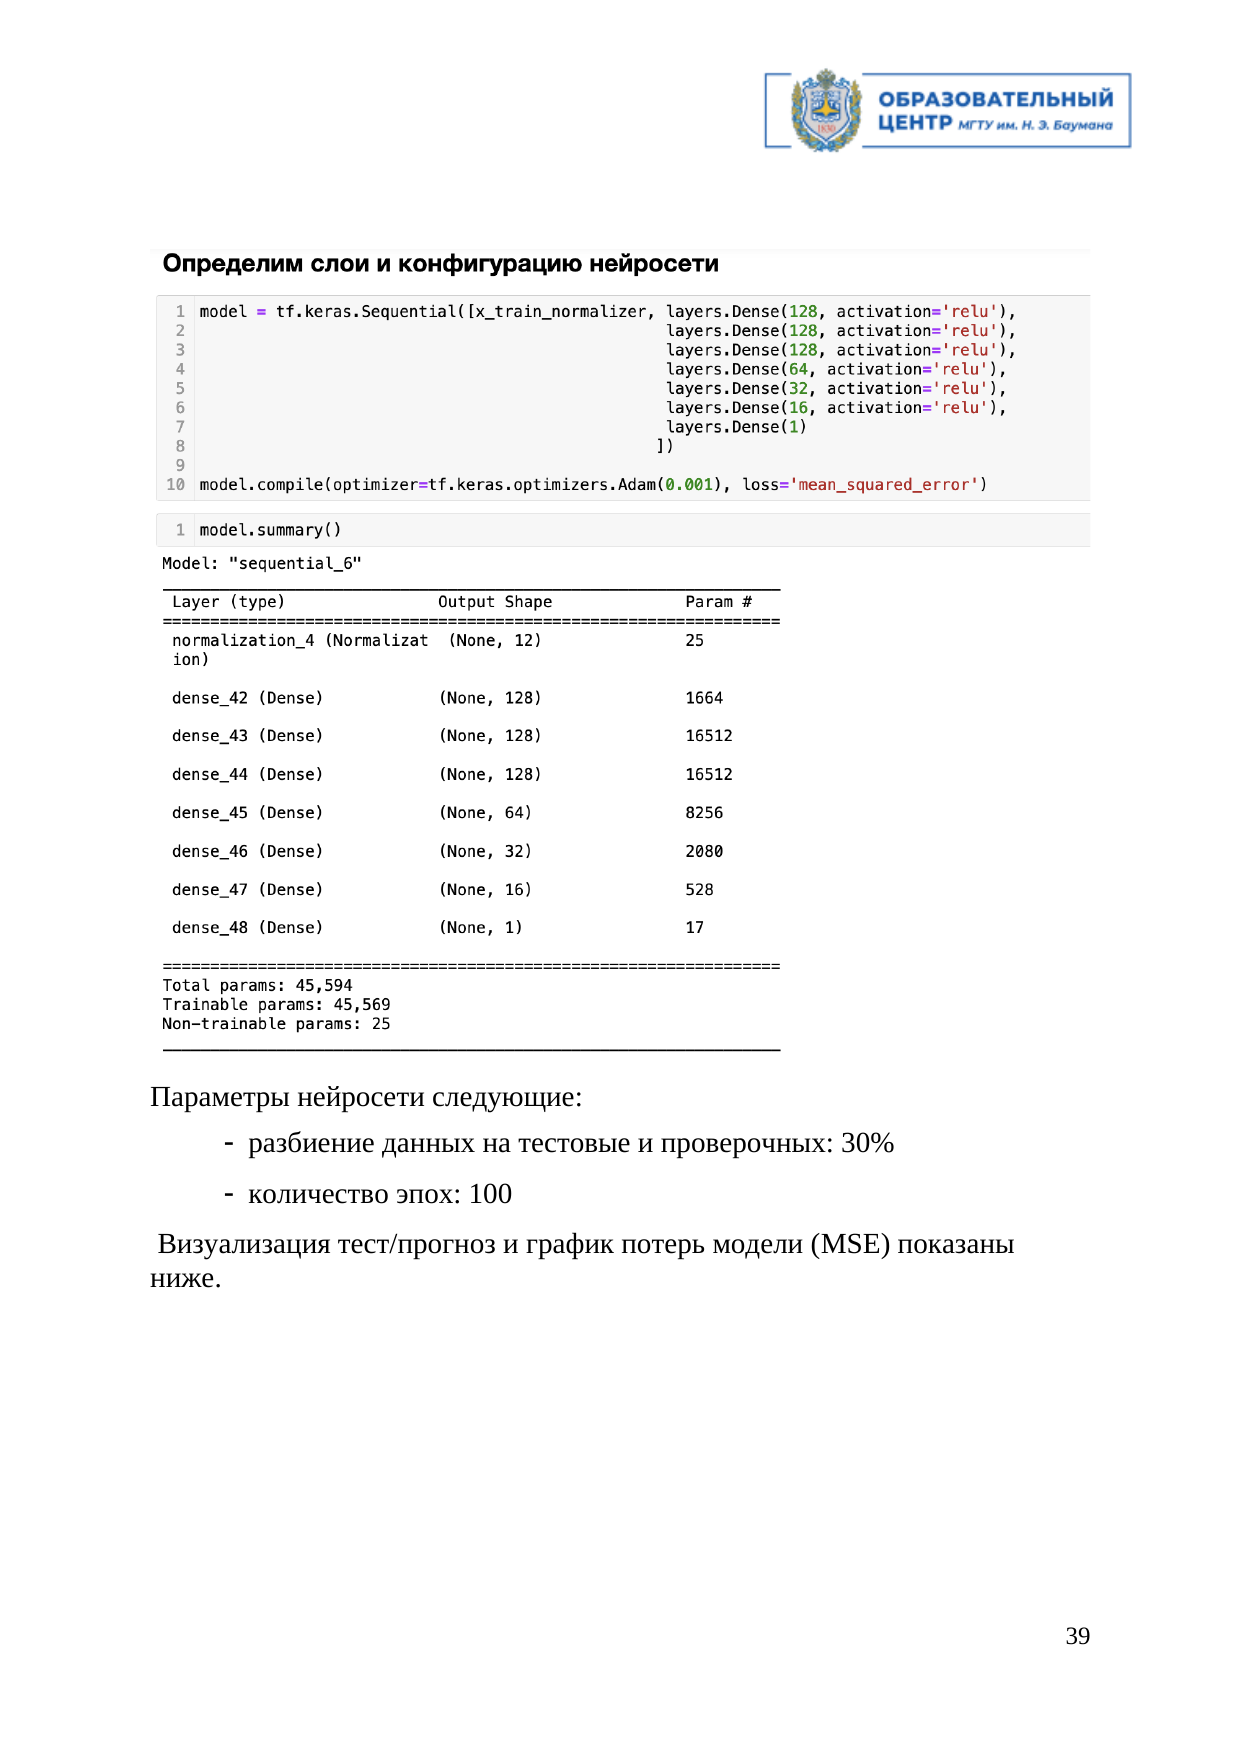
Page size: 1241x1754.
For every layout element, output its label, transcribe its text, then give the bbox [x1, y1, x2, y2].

list количество эпох: 100 [168, 1176, 1090, 1209]
text Визуализация тест/прогноз и график потерь модели (MSE) показаны ниже. [150, 1226, 1090, 1293]
picture [734, 45, 1182, 168]
text Параметры нейросети следующие: [150, 1079, 1090, 1113]
picture [150, 249, 1091, 1063]
list разбиение данных на тестовые и проверочных: 30% [168, 1125, 1090, 1159]
